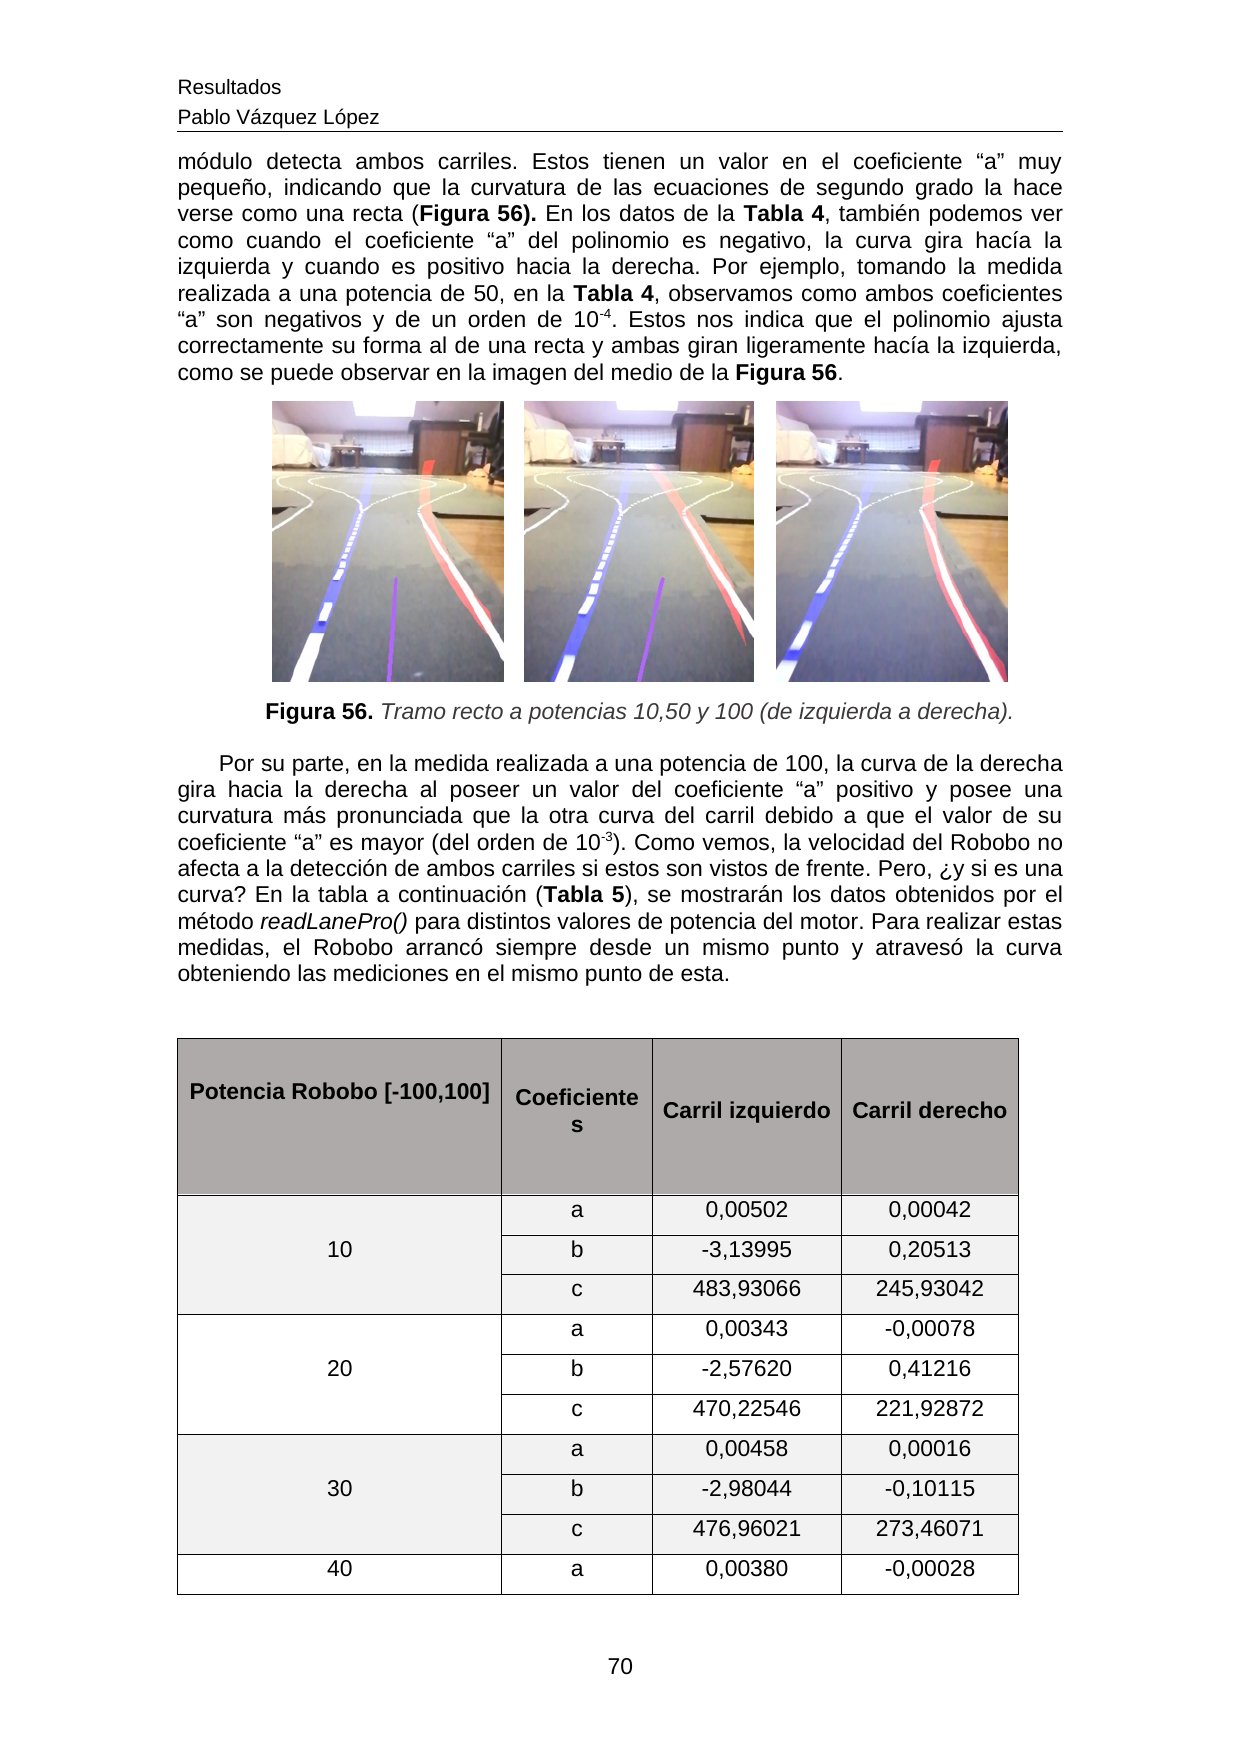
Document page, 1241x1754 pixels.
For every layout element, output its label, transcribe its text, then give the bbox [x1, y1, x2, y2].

table_cell 0,41216 [842, 1355, 1018, 1394]
table_cell 40 [178, 1555, 501, 1593]
table_header Carril derecho [842, 1039, 1018, 1194]
table_cell 0,00458 [653, 1435, 841, 1474]
table_cell 0,00343 [653, 1315, 841, 1354]
table_header Carril izquierdo [653, 1039, 841, 1194]
table_cell b [502, 1475, 652, 1514]
table_cell c [502, 1275, 652, 1314]
table_cell 483,93066 [653, 1275, 841, 1314]
table_cell c [502, 1515, 652, 1554]
table_cell 273,46071 [842, 1515, 1018, 1554]
table_cell 0,00380 [653, 1555, 841, 1593]
table_cell a [502, 1315, 652, 1354]
picture [268, 397, 1014, 686]
table_cell 0,00502 [653, 1196, 841, 1234]
table_cell 10 [178, 1196, 501, 1314]
table_cell a [502, 1555, 652, 1593]
table_cell 20 [178, 1315, 501, 1434]
table_cell 0,00042 [842, 1196, 1018, 1234]
table_cell -0,10115 [842, 1475, 1018, 1514]
table_cell a [502, 1435, 652, 1474]
table_header Potencia Robobo [-100,100] [178, 1039, 501, 1194]
table_cell a [502, 1196, 652, 1234]
table_cell -0,00028 [842, 1555, 1018, 1593]
table_cell -3,13995 [653, 1236, 841, 1274]
table_cell -2,57620 [653, 1355, 841, 1394]
table_cell b [502, 1236, 652, 1274]
table_cell -0,00078 [842, 1315, 1018, 1354]
table_cell 30 [178, 1435, 501, 1554]
table_cell 0,00016 [842, 1435, 1018, 1474]
table_cell b [502, 1355, 652, 1394]
table_cell -2,98044 [653, 1475, 841, 1514]
text Figura 56. Tramo recto a potencias 10,50 y 100 (de izquierda a derecha). [177, 698, 1063, 724]
table_cell 470,22546 [653, 1395, 841, 1434]
text Por su parte, en la medida realizada a una potencia de 100, la curva de la derecha gira hacia la derecha al poseer un valor del coeficiente “a” positivo y posee una curvatura más pronunciada que la otra curva del carril debido a que el valor de su coeficiente “a” es mayor (del orden de 10-3). Como vemos, la velocidad del Robobo no afecta a la detección de ambos carriles si estos son vistos de frente. Pero, ¿y si es una curva? En la tabla a continuación (Tabla 5), se mostrarán los datos obtenidos por el método readLanePro() para distintos valores de potencia del motor. Para realizar estas medidas, el Robobo arrancó siempre desde un mismo punto y atravesó la curva obteniendo las mediciones en el mismo punto de esta. [177, 749, 1063, 987]
table_cell 221,92872 [842, 1395, 1018, 1434]
table_cell 476,96021 [653, 1515, 841, 1554]
table_header Coeficientes [502, 1039, 652, 1194]
table_cell 245,93042 [842, 1275, 1018, 1314]
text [177, 148, 1063, 385]
table_cell c [502, 1395, 652, 1434]
table_cell 0,20513 [842, 1236, 1018, 1274]
